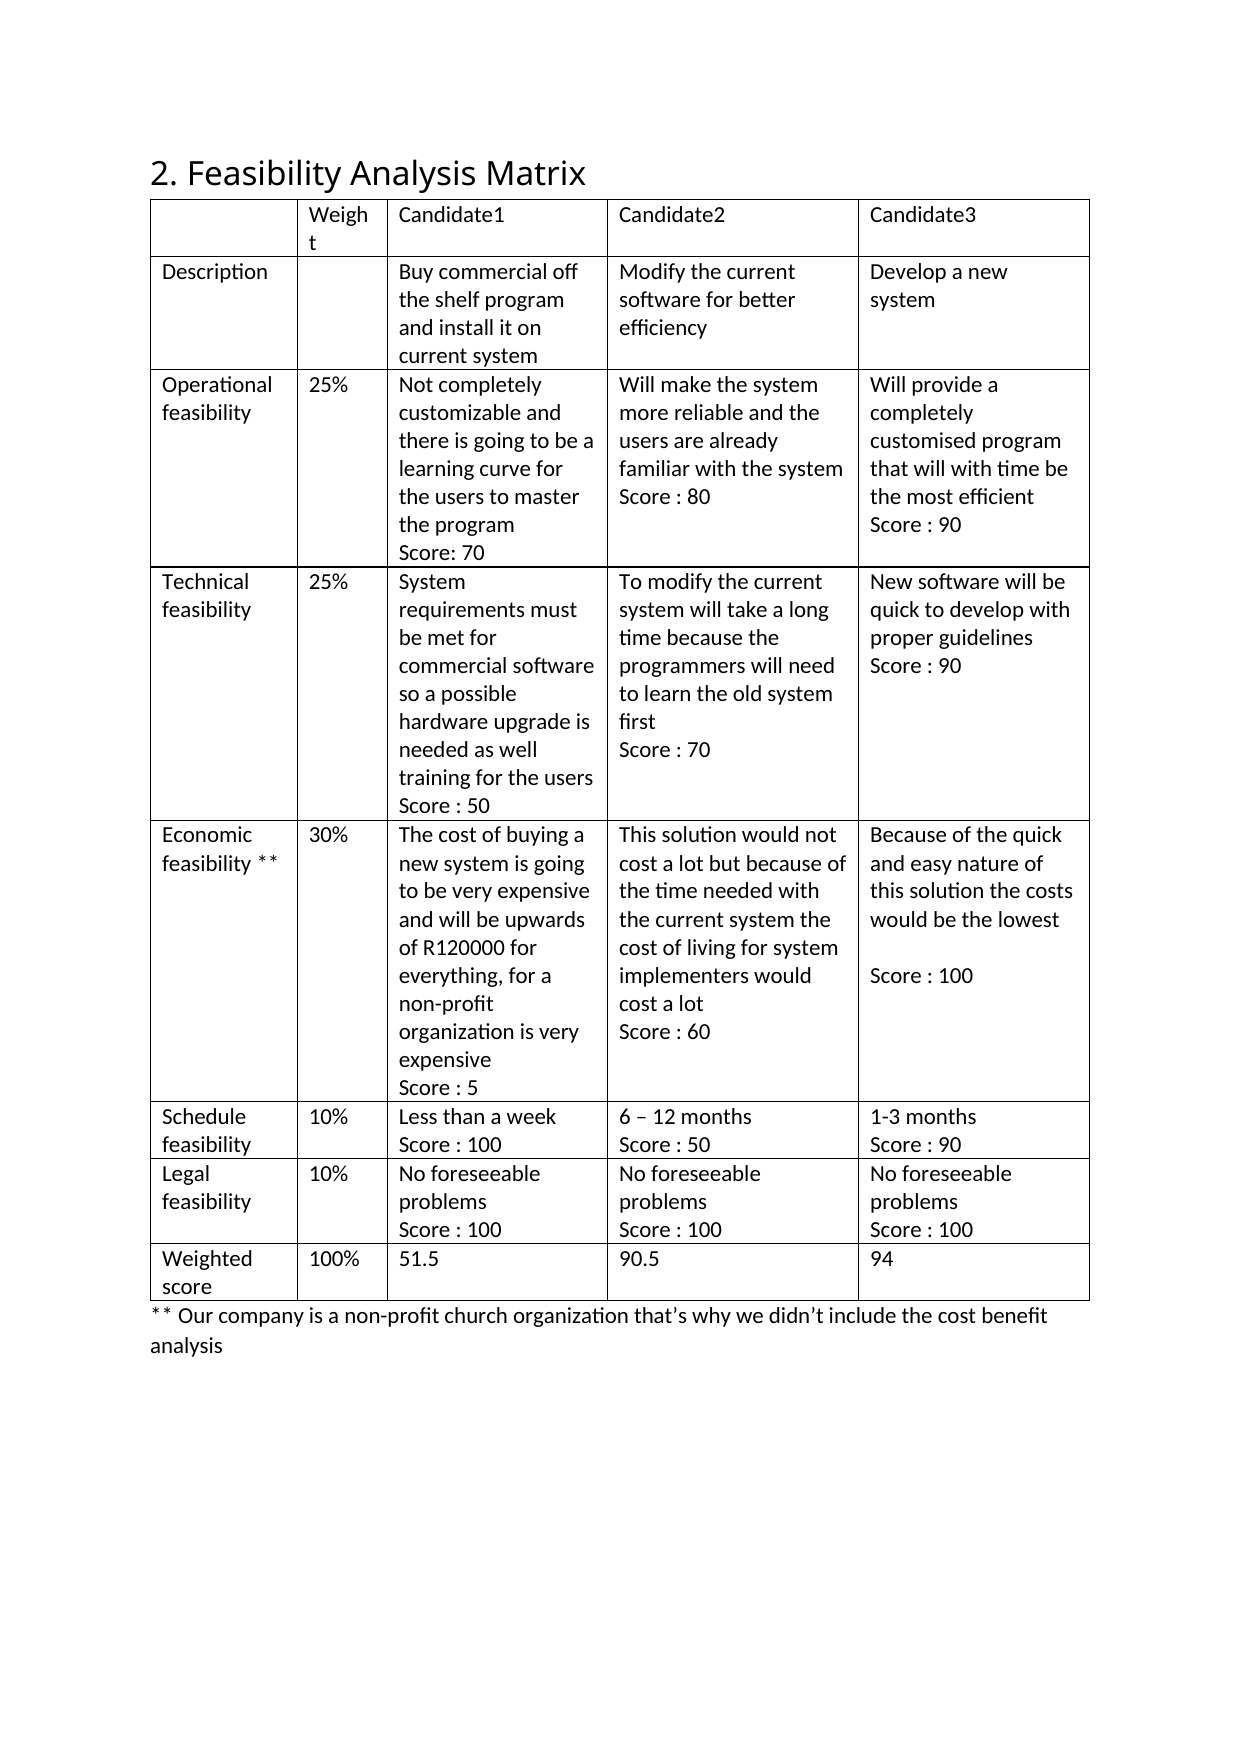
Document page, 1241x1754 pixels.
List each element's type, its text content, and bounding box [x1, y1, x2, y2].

table_cell 100% [298, 1244, 387, 1300]
table_header Candidate3 [859, 200, 1089, 256]
table_cell 25% [298, 370, 387, 566]
table_cell No foreseeable problems Score : 100 [859, 1159, 1089, 1243]
table_cell 1-3 months Score : 90 [859, 1102, 1089, 1158]
subtitle 2. Feasibility Analysis Matrix [150, 150, 1090, 195]
table_cell Will provide a completely customised program that will with time be the most efficient Score : 90 [859, 370, 1089, 566]
table_cell To modify the current system will take a long time because the programmers will need to learn the old system first Score : 70 [608, 568, 858, 819]
table_cell Not completely customizable and there is going to be a learning curve for the users to master the program Score: 70 [388, 370, 607, 566]
table_cell 25% [298, 568, 387, 819]
table_cell [298, 257, 387, 369]
table_header [151, 200, 297, 256]
table_cell Description [151, 257, 297, 369]
table_cell New software will be quick to develop with proper guidelines Score : 90 [859, 568, 1089, 819]
table_cell Because of the quick and easy nature of this solution the costs would be the lowest Score : 100 [859, 821, 1089, 1101]
table_cell 30% [298, 821, 387, 1101]
table_cell System requirements must be met for commercial software so a possible hardware upgrade is needed as well training for the users Score : 50 [388, 568, 607, 819]
table_cell Schedule feasibility [151, 1102, 297, 1158]
table_cell No foreseeable problems Score : 100 [608, 1159, 858, 1243]
table_cell Modify the current software for better efficiency [608, 257, 858, 369]
table_cell Technical feasibility [151, 568, 297, 819]
table_cell Less than a week Score : 100 [388, 1102, 607, 1158]
table_cell Economic feasibility ** [151, 821, 297, 1101]
table_cell 10% [298, 1159, 387, 1243]
table_cell 90.5 [608, 1244, 858, 1300]
table_cell No foreseeable problems Score : 100 [388, 1159, 607, 1243]
table_cell 94 [859, 1244, 1089, 1300]
table_header Candidate2 [608, 200, 858, 256]
table_cell 10% [298, 1102, 387, 1158]
table_cell 51.5 [388, 1244, 607, 1300]
table_cell Weighted score [151, 1244, 297, 1300]
text ** Our company is a non-profit church organization that’s why we didn’t include the cost benefit analysis [150, 1301, 1090, 1359]
table_cell This solution would not cost a lot but because of the time needed with the current system the cost of living for system implementers would cost a lot Score : 60 [608, 821, 858, 1101]
table_cell Buy commercial off the shelf program and install it on current system [388, 257, 607, 369]
table_cell Will make the system more reliable and the users are already familiar with the system Score : 80 [608, 370, 858, 566]
table_header Weight [298, 200, 387, 256]
table_cell Develop a new system [859, 257, 1089, 369]
table_cell Operational feasibility [151, 370, 297, 566]
table_cell Legal feasibility [151, 1159, 297, 1243]
table_cell 6 – 12 months Score : 50 [608, 1102, 858, 1158]
table_cell The cost of buying a new system is going to be very expensive and will be upwards of R120000 for everything, for a non-profit organization is very expensive Score : 5 [388, 821, 607, 1101]
table_header Candidate1 [388, 200, 607, 256]
